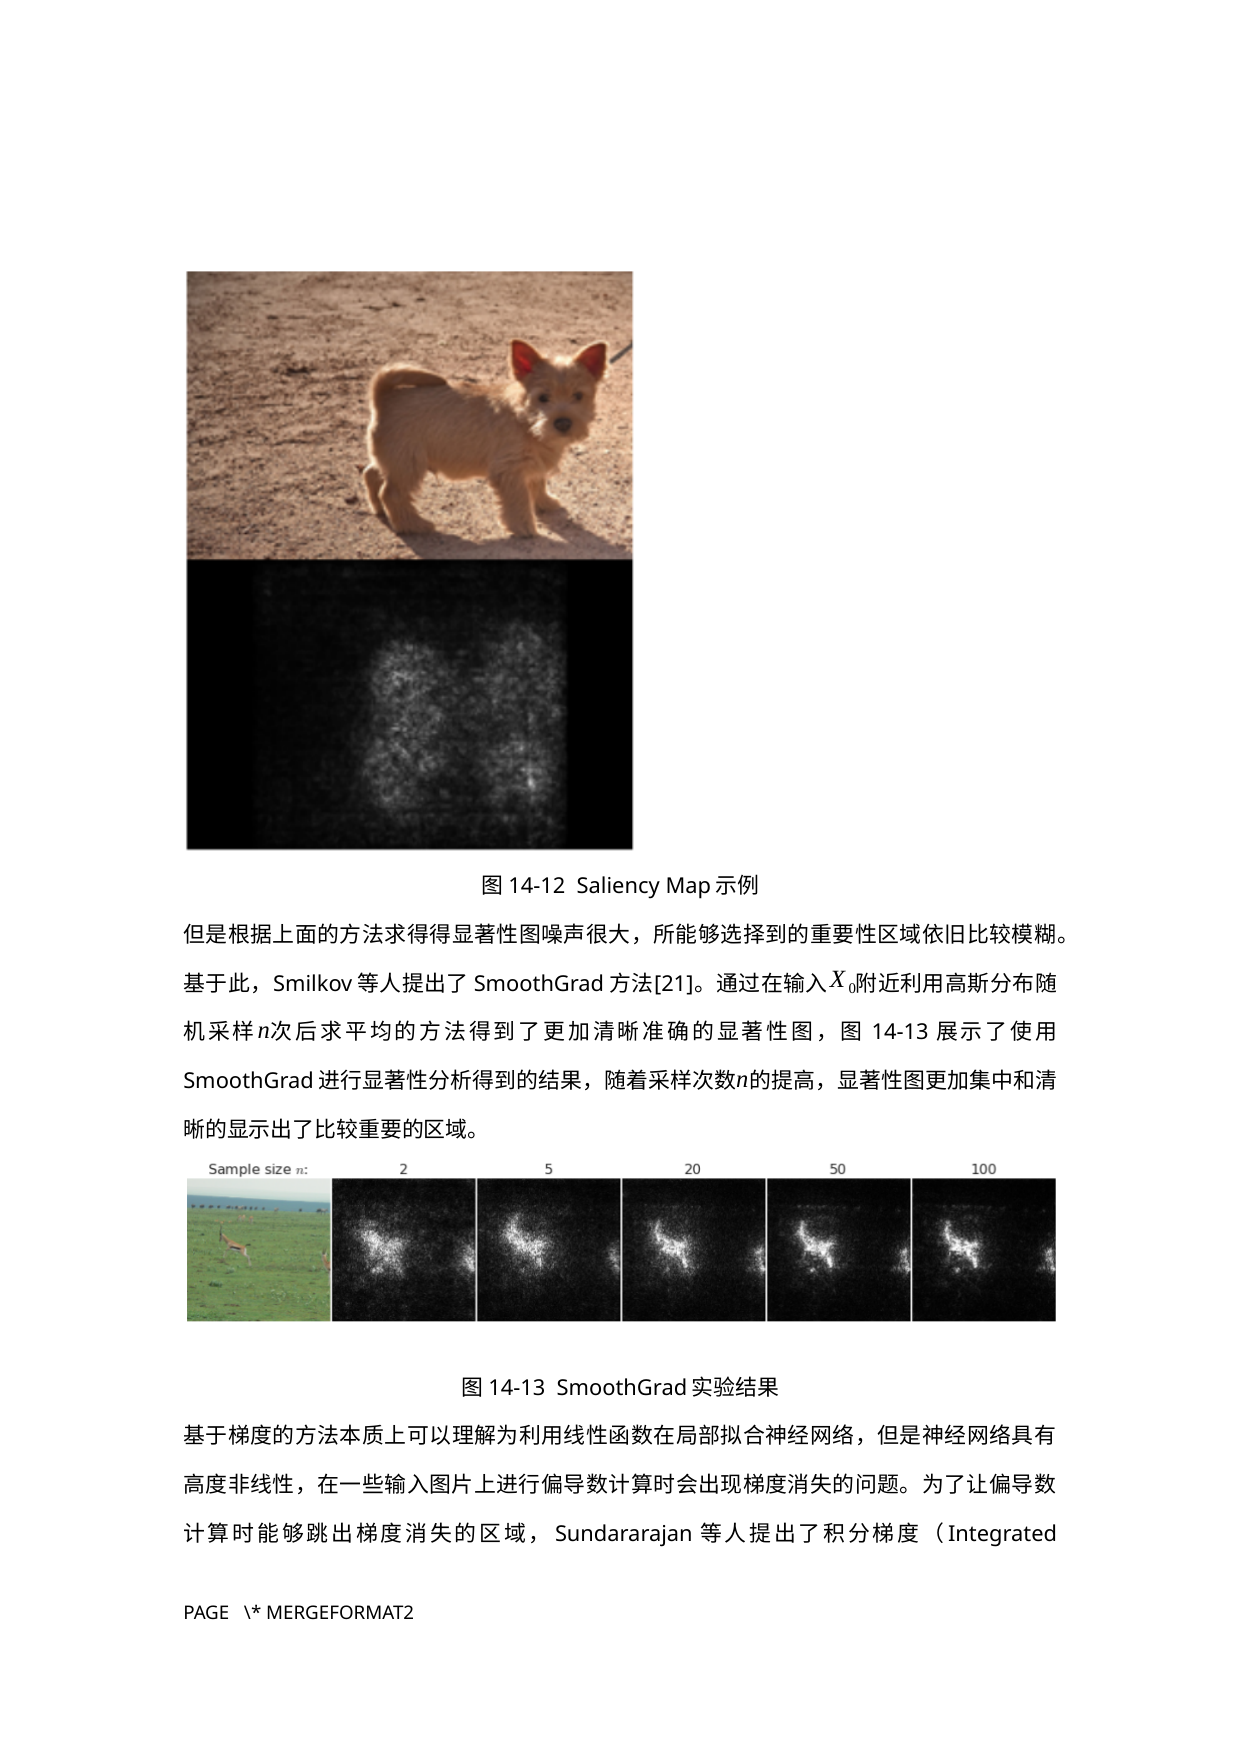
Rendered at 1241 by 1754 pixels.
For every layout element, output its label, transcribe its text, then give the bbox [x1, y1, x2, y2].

text 图 -12 Saliency Map示例 [183, 868, 1057, 901]
text 但是根据上面的方法求得得显著性图噪声很大，所能够选择到的重要性区域依旧比较模糊。基于此，Smilkov等人提出了SmoothGrad方法[21]。通过在输入附近利用高斯分布随机采样次后求平均的方法得到了更加清晰准确的显著性图，图14-13展示了使用SmoothGrad进行显著性分析得到的结果，随着采样次数的提高，显著性图更加集中和清晰的显示出了比较重要的区域。 [183, 917, 1057, 1144]
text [183, 1418, 1057, 1548]
text 图 -13 SmoothGrad实验结果 [183, 1370, 1057, 1402]
